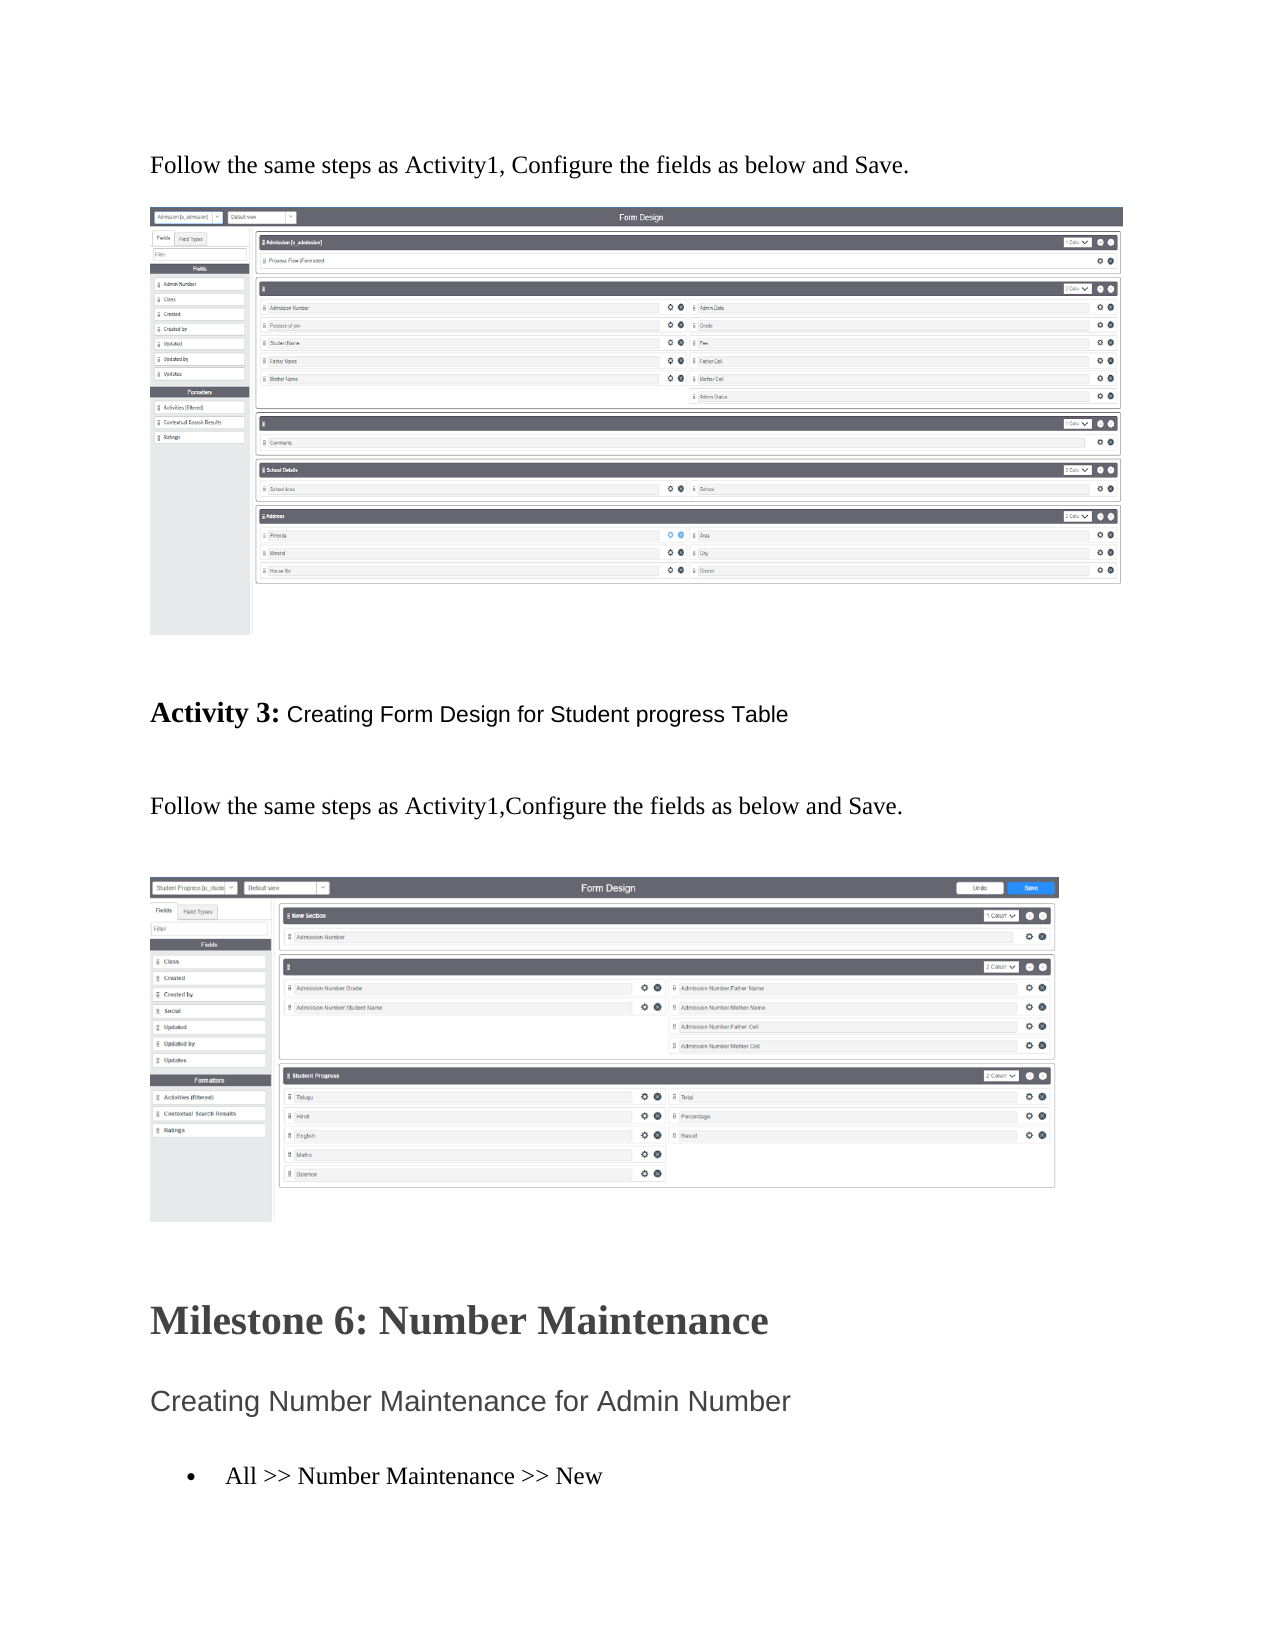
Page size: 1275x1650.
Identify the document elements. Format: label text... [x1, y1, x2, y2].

text Activity 3: Creating Form Design for Student progress Table [150, 695, 1125, 728]
text Follow the same steps as Activity1,Configure the fields as below and Save. [150, 791, 1028, 820]
picture [150, 207, 1123, 635]
list All >> Number Maintenance >> New [187, 1461, 1028, 1489]
text Follow the same steps as Activity1, Configure the fields as below and Save. [150, 150, 1028, 179]
subtitle Creating Number Maintenance for Admin Number [150, 1384, 1125, 1417]
subtitle Milestone 6: Number Maintenance [150, 1254, 1125, 1343]
picture [150, 877, 1059, 1222]
